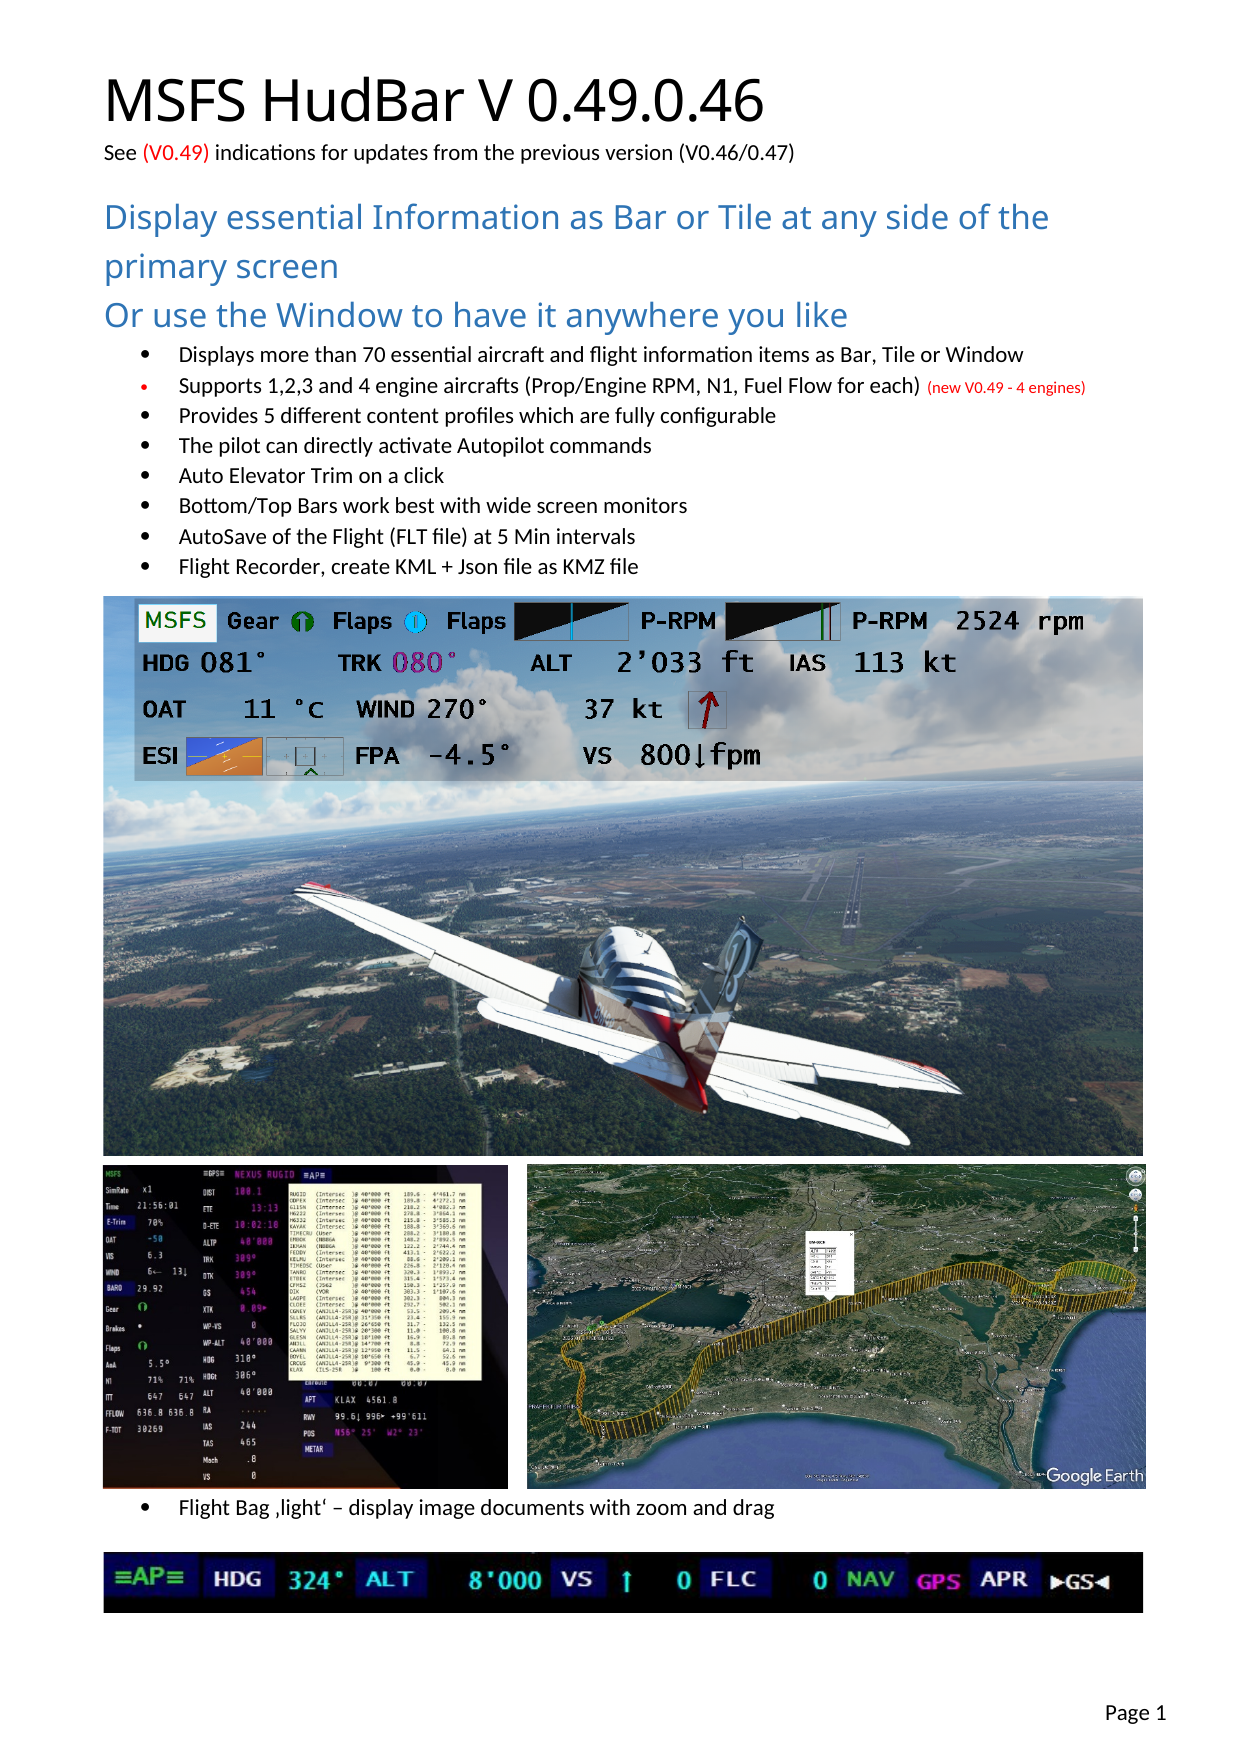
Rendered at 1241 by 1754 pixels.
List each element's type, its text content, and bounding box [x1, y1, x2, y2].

list Displays more than 70 essential aircraft and flight information items as Bar, Tile or Window [141, 341, 1167, 369]
list Flight Recorder, create KML + Json file as KMZ file [141, 552, 1167, 580]
text See (V0.49) indications for updates from the previous version (V0.46/0.47) [103, 138, 1167, 167]
list Provides 5 different content profiles which are fully configurable [141, 401, 1167, 429]
picture [103, 1552, 1144, 1613]
picture [527, 1164, 1146, 1489]
list The pilot can directly activate Autopilot commands [141, 431, 1167, 459]
list Auto Elevator Trim on a click [141, 461, 1167, 489]
list Supports 1,2,3 and 4 engine aircrafts (Prop/Engine RPM, N1, Fuel Flow for each) (new V0.49 - 4 engines) [141, 371, 1167, 399]
subtitle Display essential Information as Bar or Tile at any side of the primary screen Or use the Window to have it anywhere you like [103, 194, 1167, 337]
picture [102, 1165, 508, 1489]
list Bottom/Top Bars work best with wide screen monitors [141, 492, 1167, 520]
picture [103, 596, 1143, 1156]
title MSFS HudBar V 0.49.0.46 [103, 59, 1167, 138]
list AutoSave of the Flight (FLT file) at 5 Min intervals [141, 522, 1167, 550]
